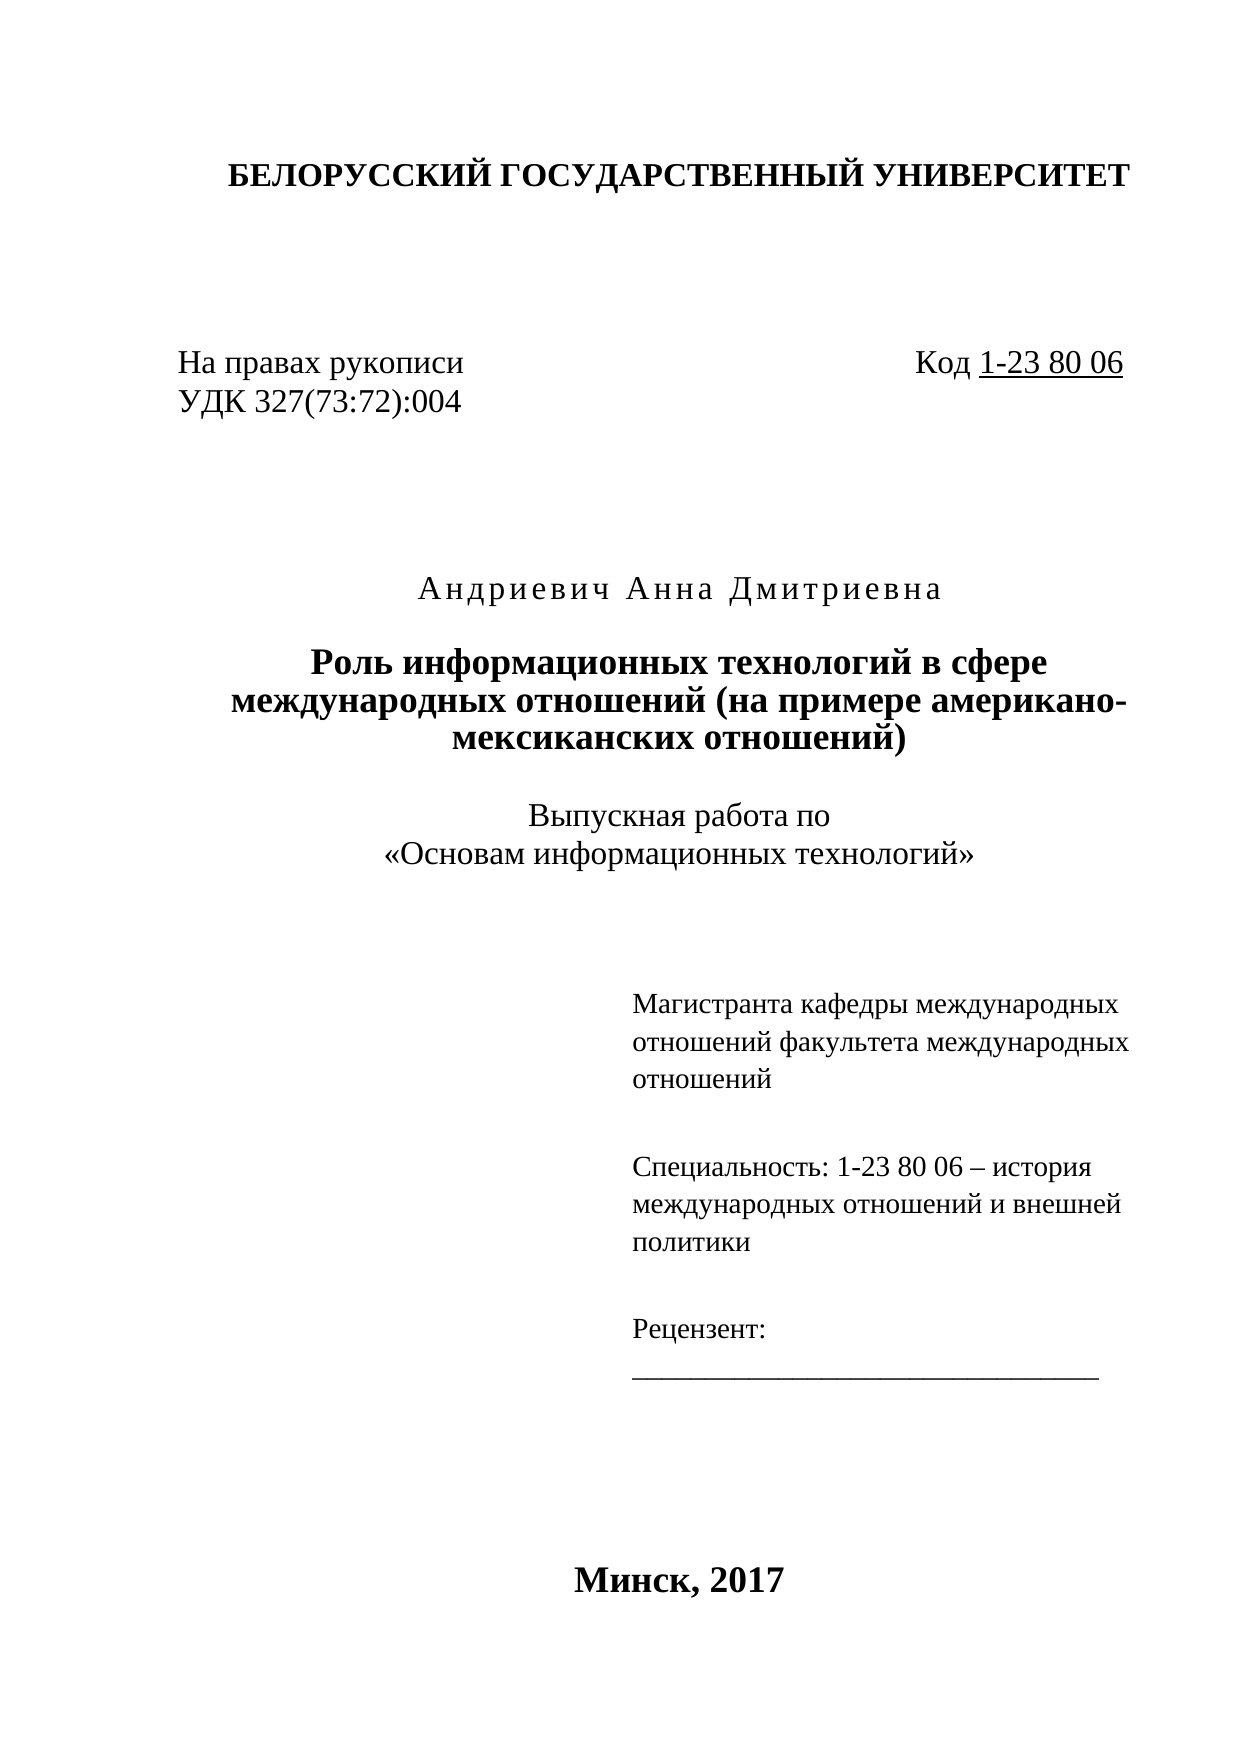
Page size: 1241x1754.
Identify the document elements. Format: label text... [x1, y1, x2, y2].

text Андриевич Анна Дмитриевна [177, 570, 1181, 607]
text На правах рукописи Код 1-23 80 06 [177, 344, 1181, 381]
text Специальность: 1-23 80 06 – история международных отношений и внешней политики [632, 1146, 1181, 1259]
text Выпускная работа по «Основам информационных технологий» [177, 795, 1181, 871]
text Магистранта кафедры международных отношений факультета международных отношений [632, 984, 1181, 1096]
text УДК 327(73:72):004 [177, 381, 1181, 420]
text БЕЛОРУССКИЙ ГОСУДАРСТВЕННЫЙ УНИВЕРСИТЕТ [177, 156, 1181, 194]
text Рецензент: ________________________________ [632, 1309, 1181, 1384]
text Минск, 2017 [177, 1557, 1181, 1601]
text Роль информационных технологий в сфере международных отношений (на примере американо-мексиканских отношений) [177, 645, 1181, 757]
